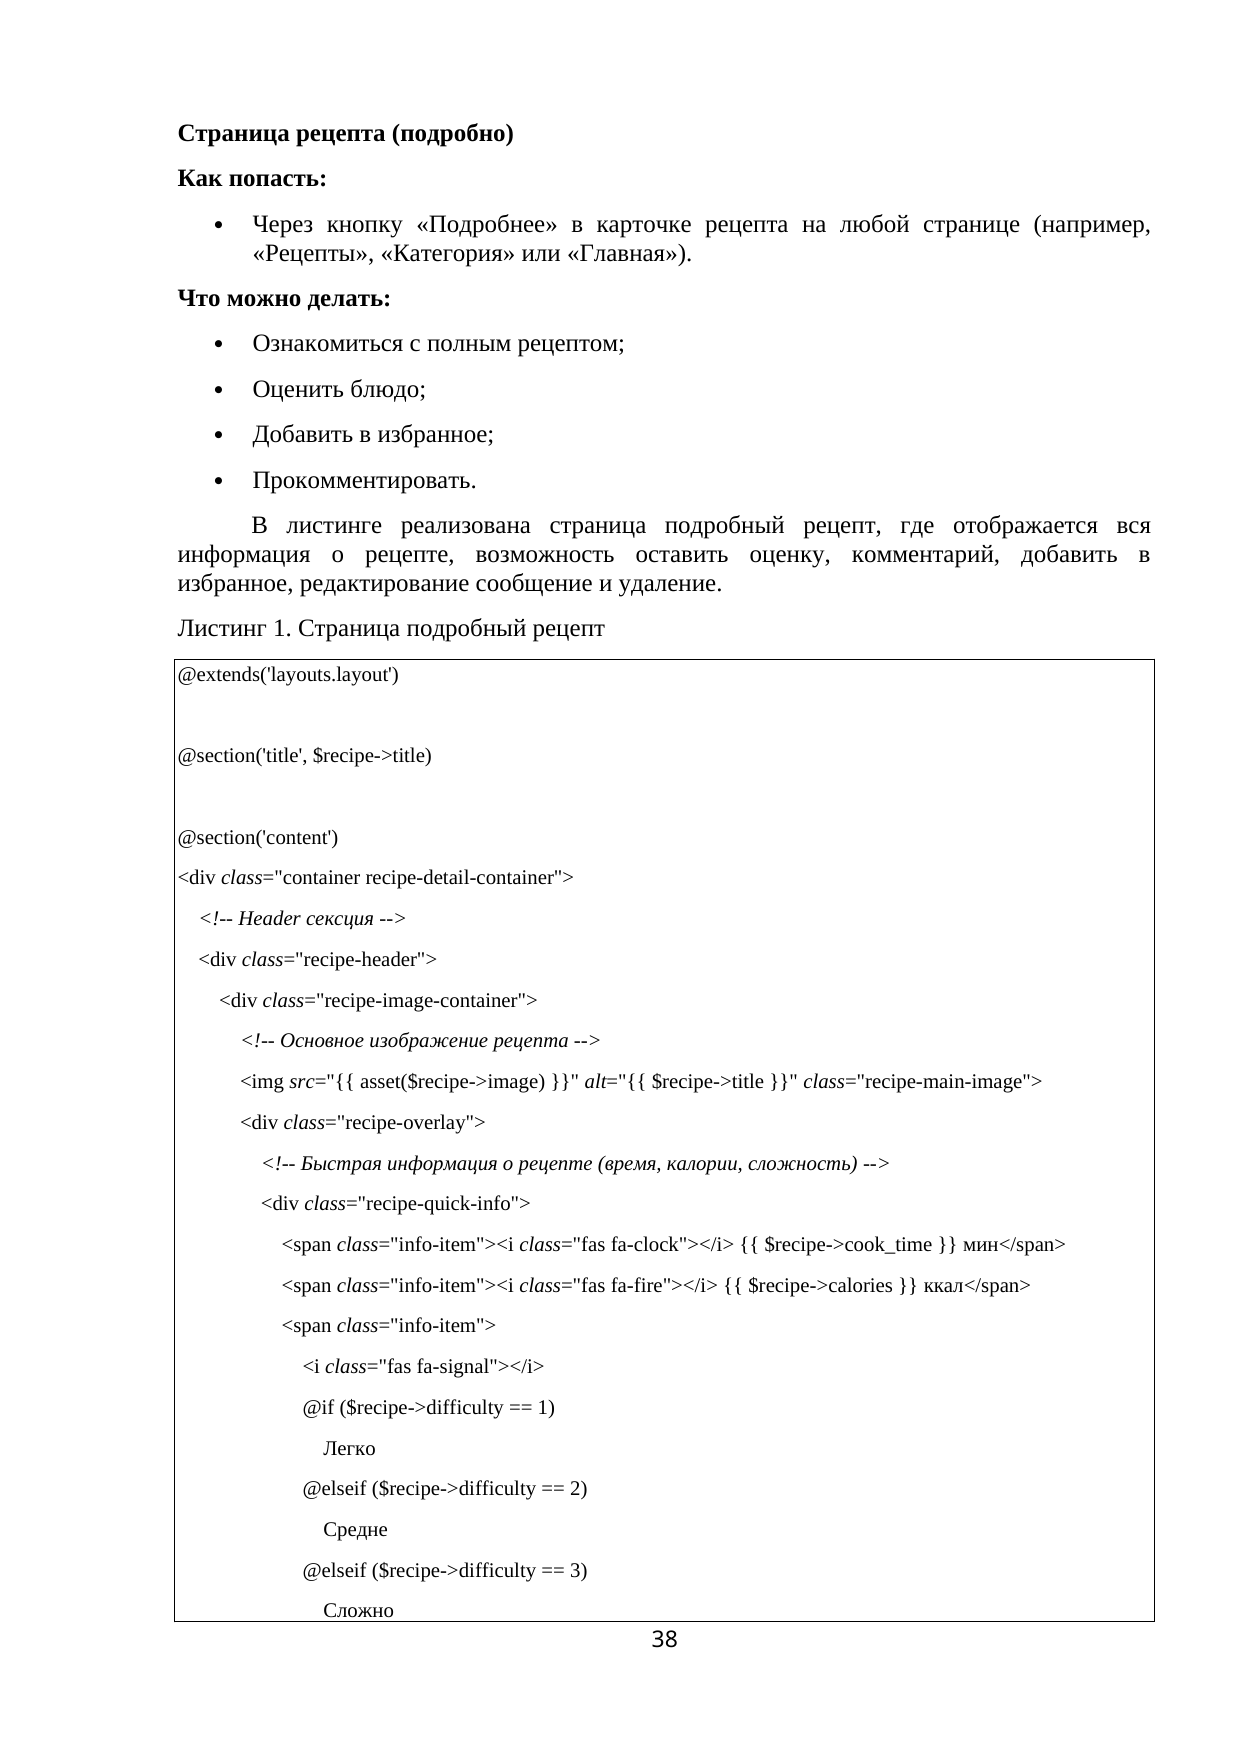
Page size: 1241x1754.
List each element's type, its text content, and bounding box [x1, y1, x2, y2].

text <span class="info-item"><i class="fas fa-clock"></i> {{ $recipe->cook_time }} мин</span> [175, 1229, 1154, 1256]
text В листинге реализована страница подробный рецепт, где отображается вся информация о рецепте, возможность оставить оценку, комментарий, добавить в избранное, редактирование сообщение и удаление. [177, 510, 1152, 596]
text <i class="fas fa-signal"></i> [175, 1351, 1154, 1378]
text @elseif ($recipe->difficulty == 2) [175, 1473, 1154, 1500]
text Средне [175, 1514, 1154, 1541]
text <img src="{{ asset($recipe->image) }}" alt="{{ $recipe->title }}" class="recipe-main-image"> [175, 1066, 1154, 1093]
list Оценить блюдо; [215, 374, 1152, 403]
text <div class="recipe-image-container"> [175, 984, 1154, 1012]
list Ознакомиться с полным рецептом; [215, 328, 1152, 357]
text <div class="recipe-overlay"> [175, 1107, 1154, 1134]
list Прокомментировать. [215, 465, 1152, 493]
text <div class="container recipe-detail-container"> [175, 862, 1154, 889]
text Как попасть: [177, 163, 1152, 192]
text @extends('layouts.layout') [175, 660, 1154, 686]
text <!-- Быстрая информация о рецепте (время, калории, сложность) --> [175, 1147, 1154, 1174]
text Легко [175, 1432, 1154, 1459]
text <!-- Основное изображение рецепта --> [175, 1025, 1154, 1052]
text <!-- Header сексция --> [175, 903, 1154, 930]
text <div class="recipe-header"> [175, 944, 1154, 971]
text @elseif ($recipe->difficulty == 3) [175, 1554, 1154, 1582]
text Сложно [175, 1595, 1154, 1621]
text <div class="recipe-quick-info"> [175, 1188, 1154, 1215]
text <span class="info-item"> [175, 1310, 1154, 1337]
list Добавить в избранное; [215, 419, 1152, 448]
text @if ($recipe->difficulty == 1) [175, 1392, 1154, 1419]
text Листинг 1. Страница подробный рецепт [177, 613, 1152, 642]
text Страница рецепта (подробно) [177, 118, 1152, 147]
text @section('content') [175, 821, 1154, 849]
list Через кнопку «Подробнее» в карточке рецепта на любой странице (например, «Рецепты», «Категория» или «Главная»). [215, 209, 1152, 266]
text <span class="info-item"><i class="fas fa-fire"></i> {{ $recipe->calories }} ккал</span> [175, 1269, 1154, 1297]
text Что можно делать: [177, 283, 1152, 312]
text @section('title', $recipe->title) [175, 740, 1154, 767]
